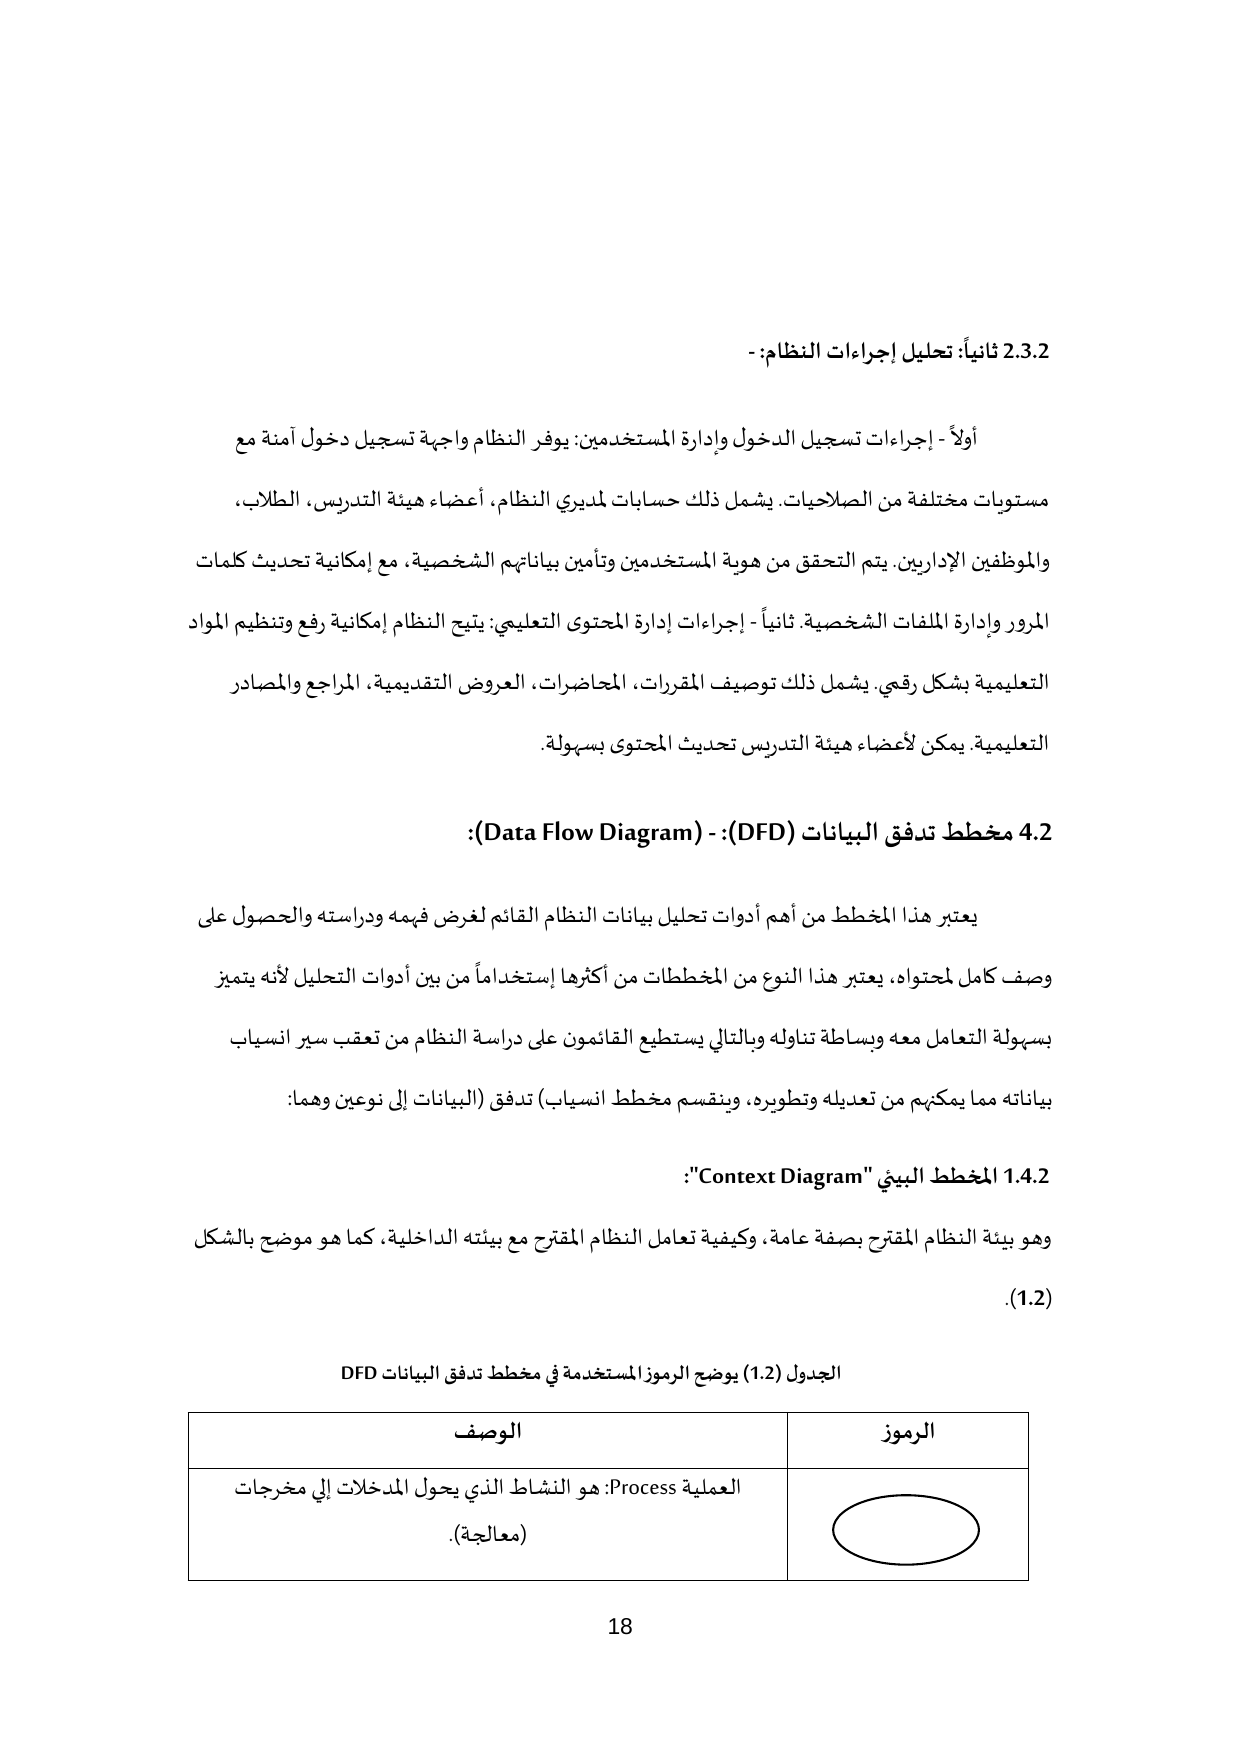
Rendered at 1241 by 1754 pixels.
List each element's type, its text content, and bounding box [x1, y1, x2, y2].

text 2.3.2 ثانياً: تحليل إجراءات النظام: - [187, 333, 1050, 374]
table_cell العملية Process: هو النشاط الذي يحول المدخلات إلي مخرجات (معالجة). [189, 1469, 787, 1580]
text 1.4.2 المخطط البيئي "Context Diagram": [187, 1158, 1050, 1198]
text الجدول (1.2) يوضح الرموز المستخدمة في مخطط تدفق البيانات DFD [187, 1357, 995, 1392]
table_header الرموز [788, 1413, 1028, 1468]
table_header الوصف [189, 1413, 787, 1468]
text أولاً - إجراءات تسجيل الدخول وإدارة المستخدمين: يوفر النظام واجهة تسجيل دخول آمنة مع مستويات مختلفة من الصلاحيات. يشمل ذلك حسابات لمديري النظام، أعضاء هيئة التدريس، الطلاب، والموظفين الإداريين. يتم التحقق من هوية المستخدمين وتأمين بياناتهم الشخصية، مع إمكانية تحديث كلمات المرور وإدارة الملفات الشخصية. ثانياً - إجراءات إدارة المحتوى التعليمي: يتيح النظام إمكانية رفع وتنظيم المواد التعليمية بشكل رقمي. يشمل ذلك توصيف المقررات، المحاضرات، العروض التقديمية، المراجع والمصادر التعليمية. يمكن لأعضاء هيئة التدريس تحديث المحتوى بسهولة. [187, 419, 1050, 765]
text 4.2 مخطط تدفق البيانات (DFD): - (Data Flow Diagram): [187, 810, 1053, 857]
table_cell [788, 1469, 1028, 1580]
text وهو بيئة النظام المقترح بصفة عامة، وكيفية تعامل النظام المقترح مع بيئته الداخلية، كما هو موضح بالشكل (1.2). [187, 1219, 1053, 1321]
text يعتبر هذا المخطط من أهم أدوات تحليل بيانات النظام القائم لغرض فهمه ودراسته والحصول على وصف كامل لمحتواه، يعتبر هذا النوع من المخططات من أكثرها إستخداماً من بين أدوات التحليل لأنه يتميز بسهولة التعامل معه وبساطة تناوله وبالتالي يستطيع القائمون على دراسة النظام من تعقب سير انسياب بياناته مما يمكنهم من تعديله وتطويره، وينقسم مخطط انسياب) تدفق (البيانات إلى نوعين وهما: [187, 897, 1053, 1121]
